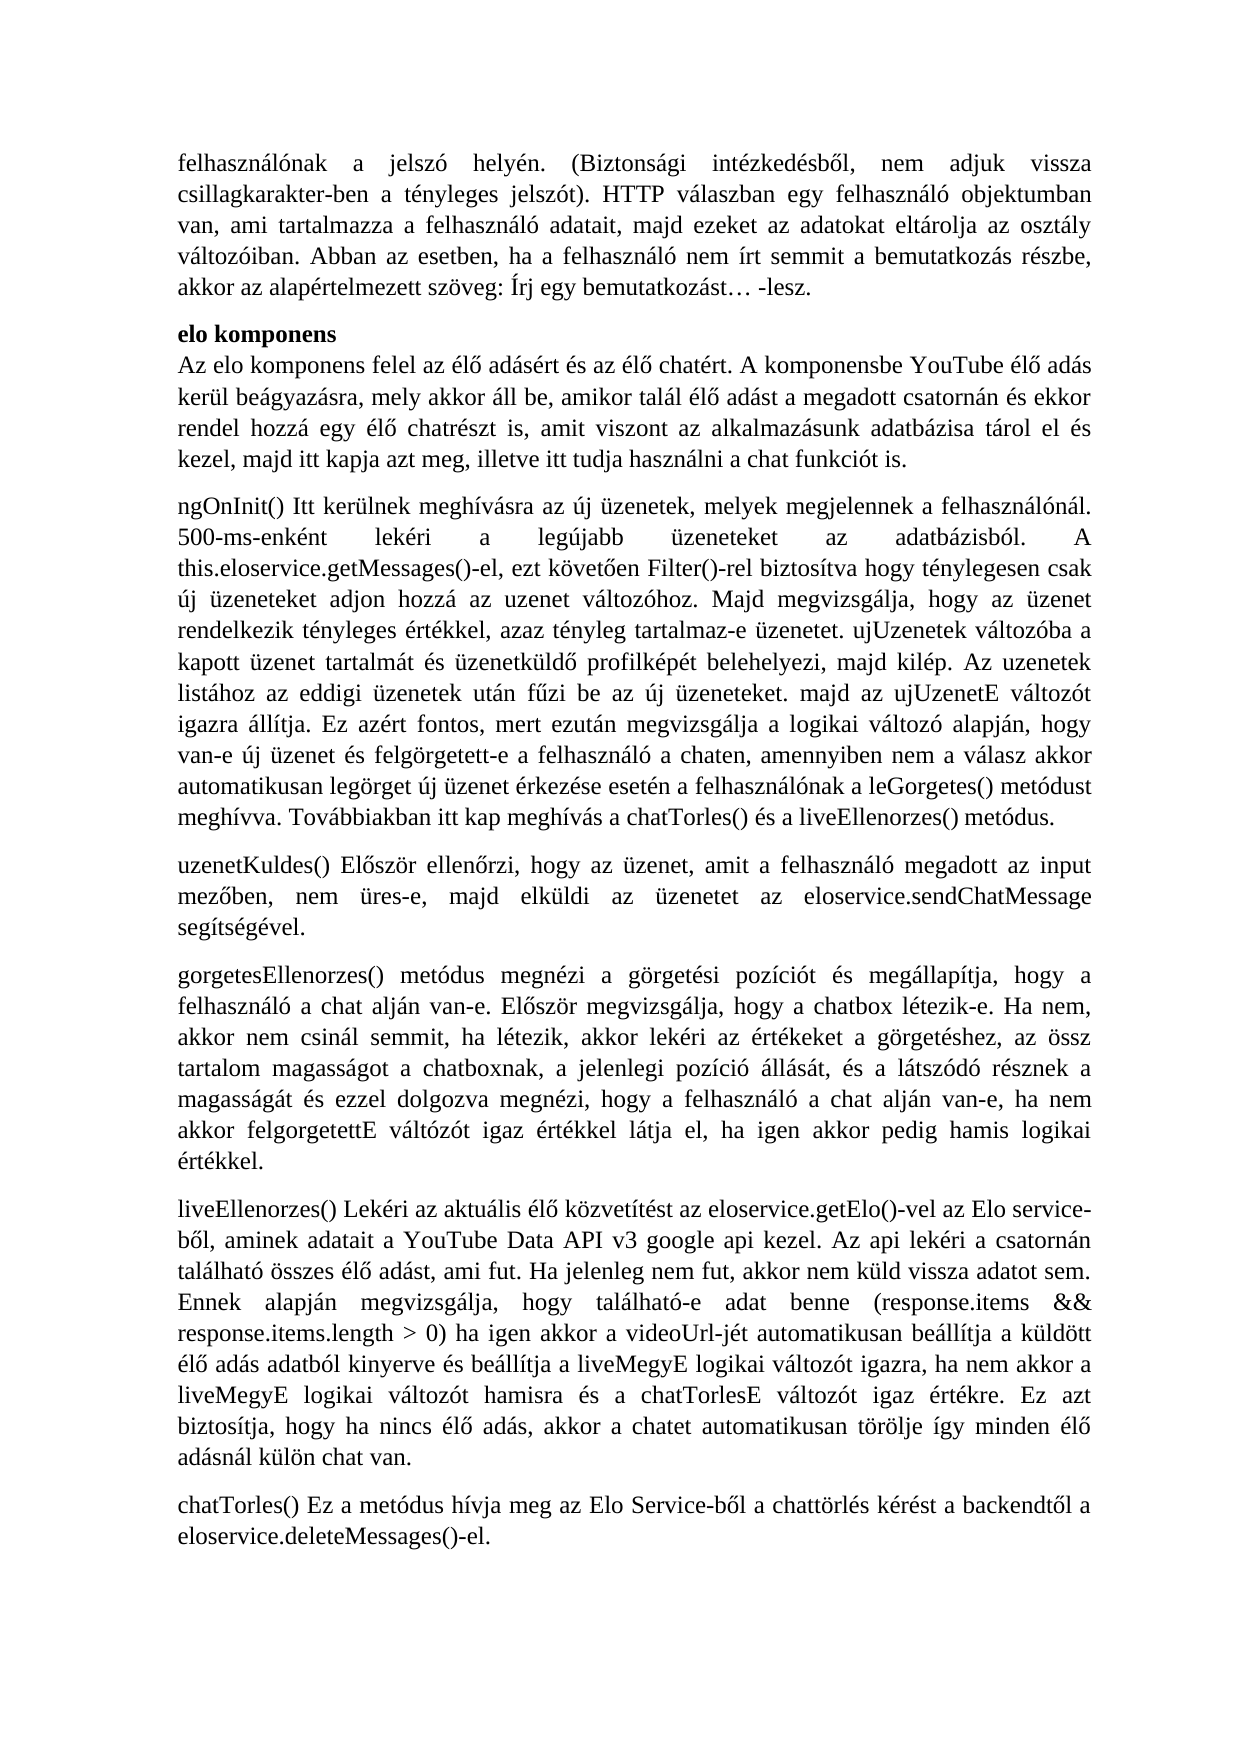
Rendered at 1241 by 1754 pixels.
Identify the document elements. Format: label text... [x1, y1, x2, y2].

subtitle elo komponens [177, 319, 1092, 348]
text Az elo komponens felel az élő adásért és az élő chatért. A komponensbe YouTube élő adás kerül beágyazásra, mely akkor áll be, amikor talál élő adást a megadott csatornán és ekkor rendel hozzá egy élő chatrészt is, amit viszont az alkalmazásunk adatbázisa tárol el és kezel, majd itt kapja azt meg, illetve itt tudja használni a chat funkciót is. [177, 351, 1092, 472]
text gorgetesEllenorzes() metódus megnézi a görgetési pozíciót és megállapítja, hogy a felhasználó a chat alján van-e. Először megvizsgálja, hogy a chatbox létezik-e. Ha nem, akkor nem csinál semmit, ha létezik, akkor lekéri az értékeket a görgetéshez, az össz tartalom magasságot a chatboxnak, a jelenlegi pozíció állását, és a látszódó résznek a magasságát és ezzel dolgozva megnézi, hogy a felhasználó a chat alján van-e, ha nem akkor felgorgetettE váltózót igaz értékkel látja el, ha igen akkor pedig hamis logikai értékkel. [177, 960, 1092, 1175]
text liveEllenorzes() Lekéri az aktuális élő közvetítést az eloservice.getElo()-vel az Elo service-ből, aminek adatait a YouTube Data API v3 google api kezel. Az api lekéri a csatornán található összes élő adást, ami fut. Ha jelenleg nem fut, akkor nem küld vissza adatot sem. Ennek alapján megvizsgálja, hogy található-e adat benne (response.items && response.items.length > 0) ha igen akkor a videoUrl-jét automatikusan beállítja a küldött élő adás adatból kinyerve és beállítja a liveMegyE logikai változót igazra, ha nem akkor a liveMegyE logikai változót hamisra és a chatTorlesE változót igaz értékre. Ez azt biztosítja, hogy ha nincs élő adás, akkor a chatet automatikusan törölje így minden élő adásnál külön chat van. [177, 1194, 1092, 1471]
text chatTorles() Ez a metódus hívja meg az Elo Service-ből a chattörlés kérést a backendtől a eloservice.deleteMessages()-el. [177, 1490, 1092, 1549]
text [177, 148, 1092, 301]
text uzenetKuldes() Először ellenőrzi, hogy az üzenet, amit a felhasználó megadott az input mezőben, nem üres-e, majd elküldi az üzenetet az eloservice.sendChatMessage segítségével. [177, 850, 1092, 941]
text ngOnInit() Itt kerülnek meghívásra az új üzenetek, melyek megjelennek a felhasználónál. 500-ms-enként lekéri a legújabb üzeneteket az adatbázisból. A this.eloservice.getMessages()-el, ezt követően Filter()-rel biztosítva hogy ténylegesen csak új üzeneteket adjon hozzá az uzenet változóhoz. Majd megvizsgálja, hogy az üzenet rendelkezik tényleges értékkel, azaz tényleg tartalmaz-e üzenetet. ujUzenetek változóba a kapott üzenet tartalmát és üzenetküldő profilképét belehelyezi, majd kilép. Az uzenetek listához az eddigi üzenetek után fűzi be az új üzeneteket. majd az ujUzenetE változót igazra állítja. Ez azért fontos, mert ezután megvizsgálja a logikai változó alapján, hogy van-e új üzenet és felgörgetett-e a felhasználó a chaten, amennyiben nem a válasz akkor automatikusan legörget új üzenet érkezése esetén a felhasználónak a leGorgetes() metódust meghívva. Továbbiakban itt kap meghívás a chatTorles() és a liveEllenorzes() metódus. [177, 491, 1092, 831]
